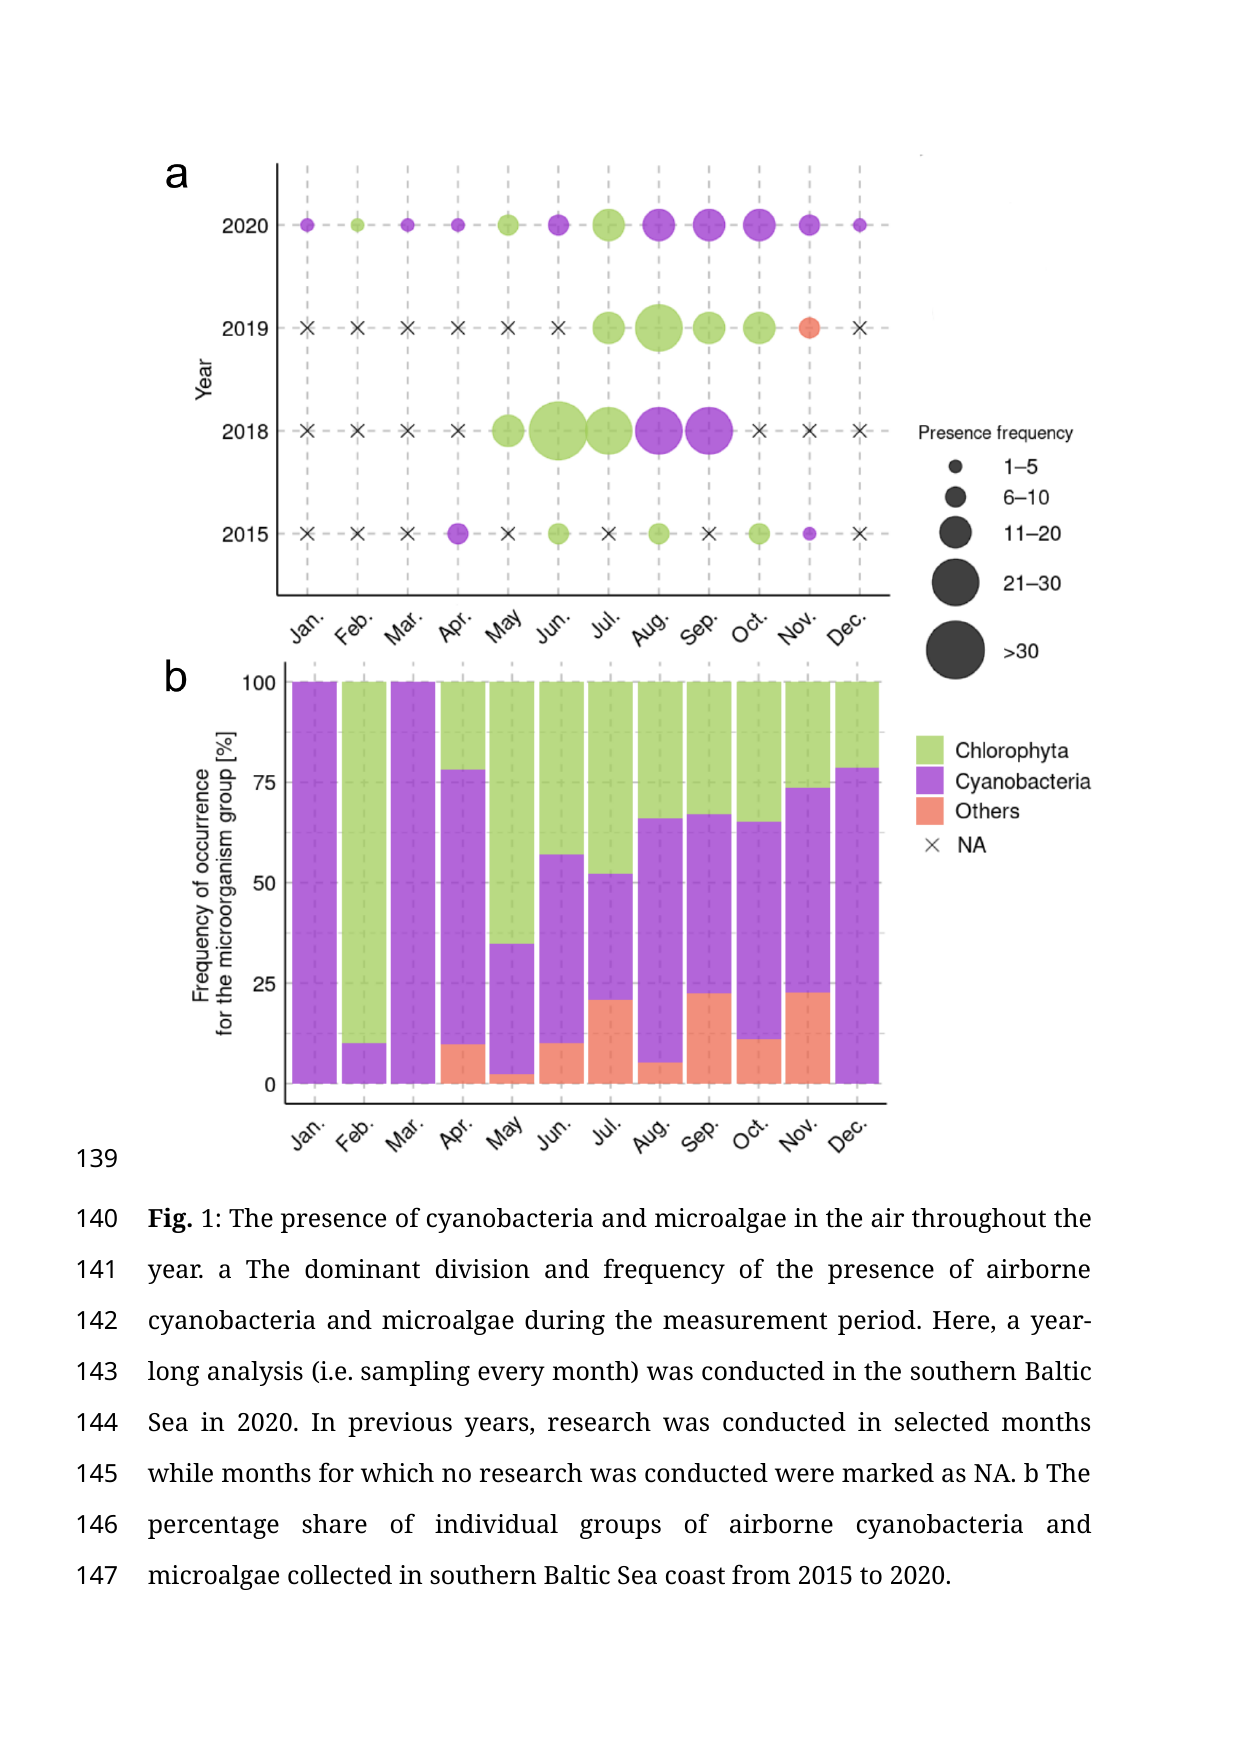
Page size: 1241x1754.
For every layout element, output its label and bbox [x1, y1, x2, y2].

picture [166, 147, 1111, 1167]
